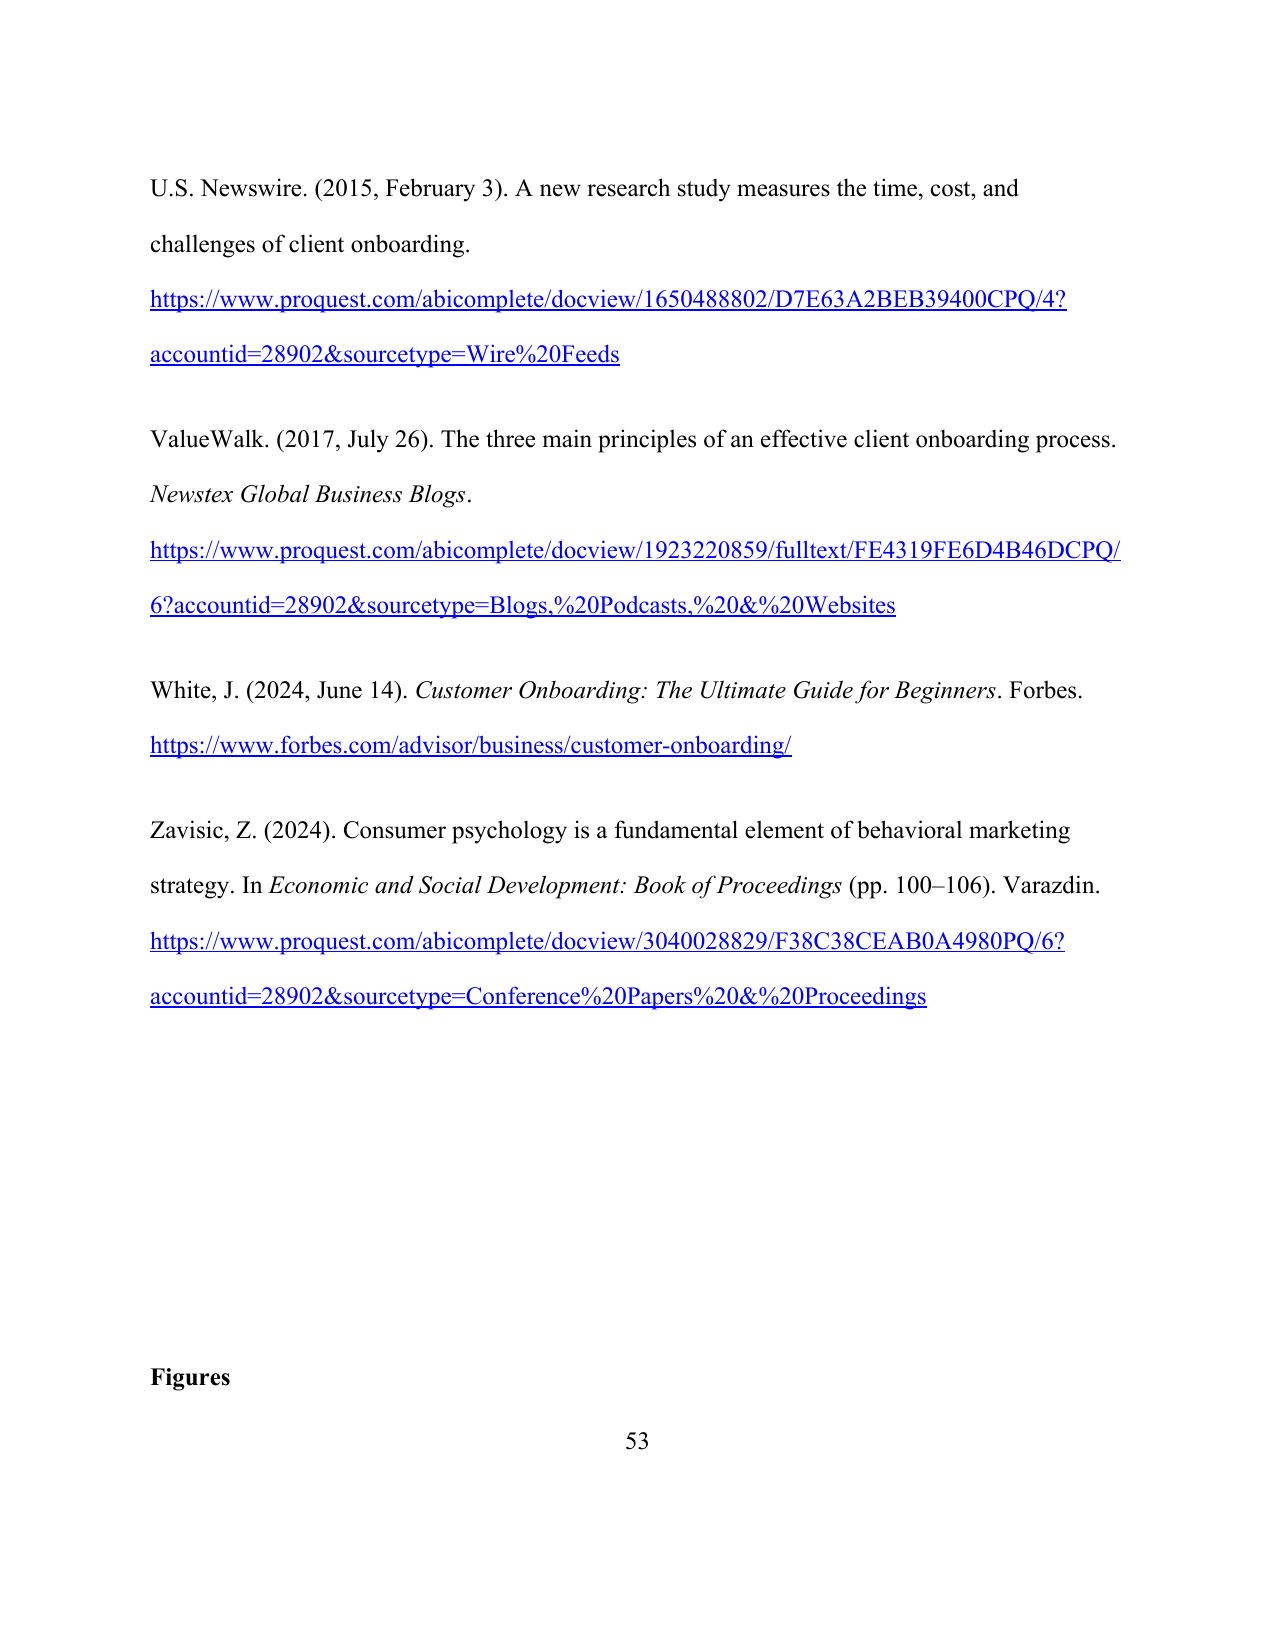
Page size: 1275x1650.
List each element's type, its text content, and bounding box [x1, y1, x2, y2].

text White, J. (2024, June 14). Customer Onboarding: The Ultimate Guide for Beginners. Forbes. https://www.forbes.com/advisor/business/customer-onboarding/ [150, 676, 1125, 759]
text Zavisic, Z. (2024). Consumer psychology is a fundamental element of behavioral marketing strategy. In Economic and Social Development: Book of Proceedings (pp. 100–106). Varazdin. https://www.proquest.com/abicomplete/docview/3040028829/F38C38CEAB0A4980PQ/6?accountid=28902&sourcetype=Conference%20Papers%20&%20Proceedings [150, 816, 1125, 1010]
text U.S. Newswire. (2015, February 3). A new research study measures the time, cost, and challenges of client onboarding. https://www.proquest.com/abicomplete/docview/1650488802/D7E63A2BEB39400CPQ/4?accountid=28902&sourcetype=Wire%20Feeds [150, 174, 1125, 368]
text Figures [150, 1363, 1125, 1391]
text ValueWalk. (2017, July 26). The three main principles of an effective client onboarding process. Newstex Global Business Blogs. https://www.proquest.com/abicomplete/docview/1923220859/fulltext/FE4319FE6D4B46DCPQ/6?accountid=28902&sourcetype=Blogs,%20Podcasts,%20&%20Websites [150, 425, 1125, 619]
